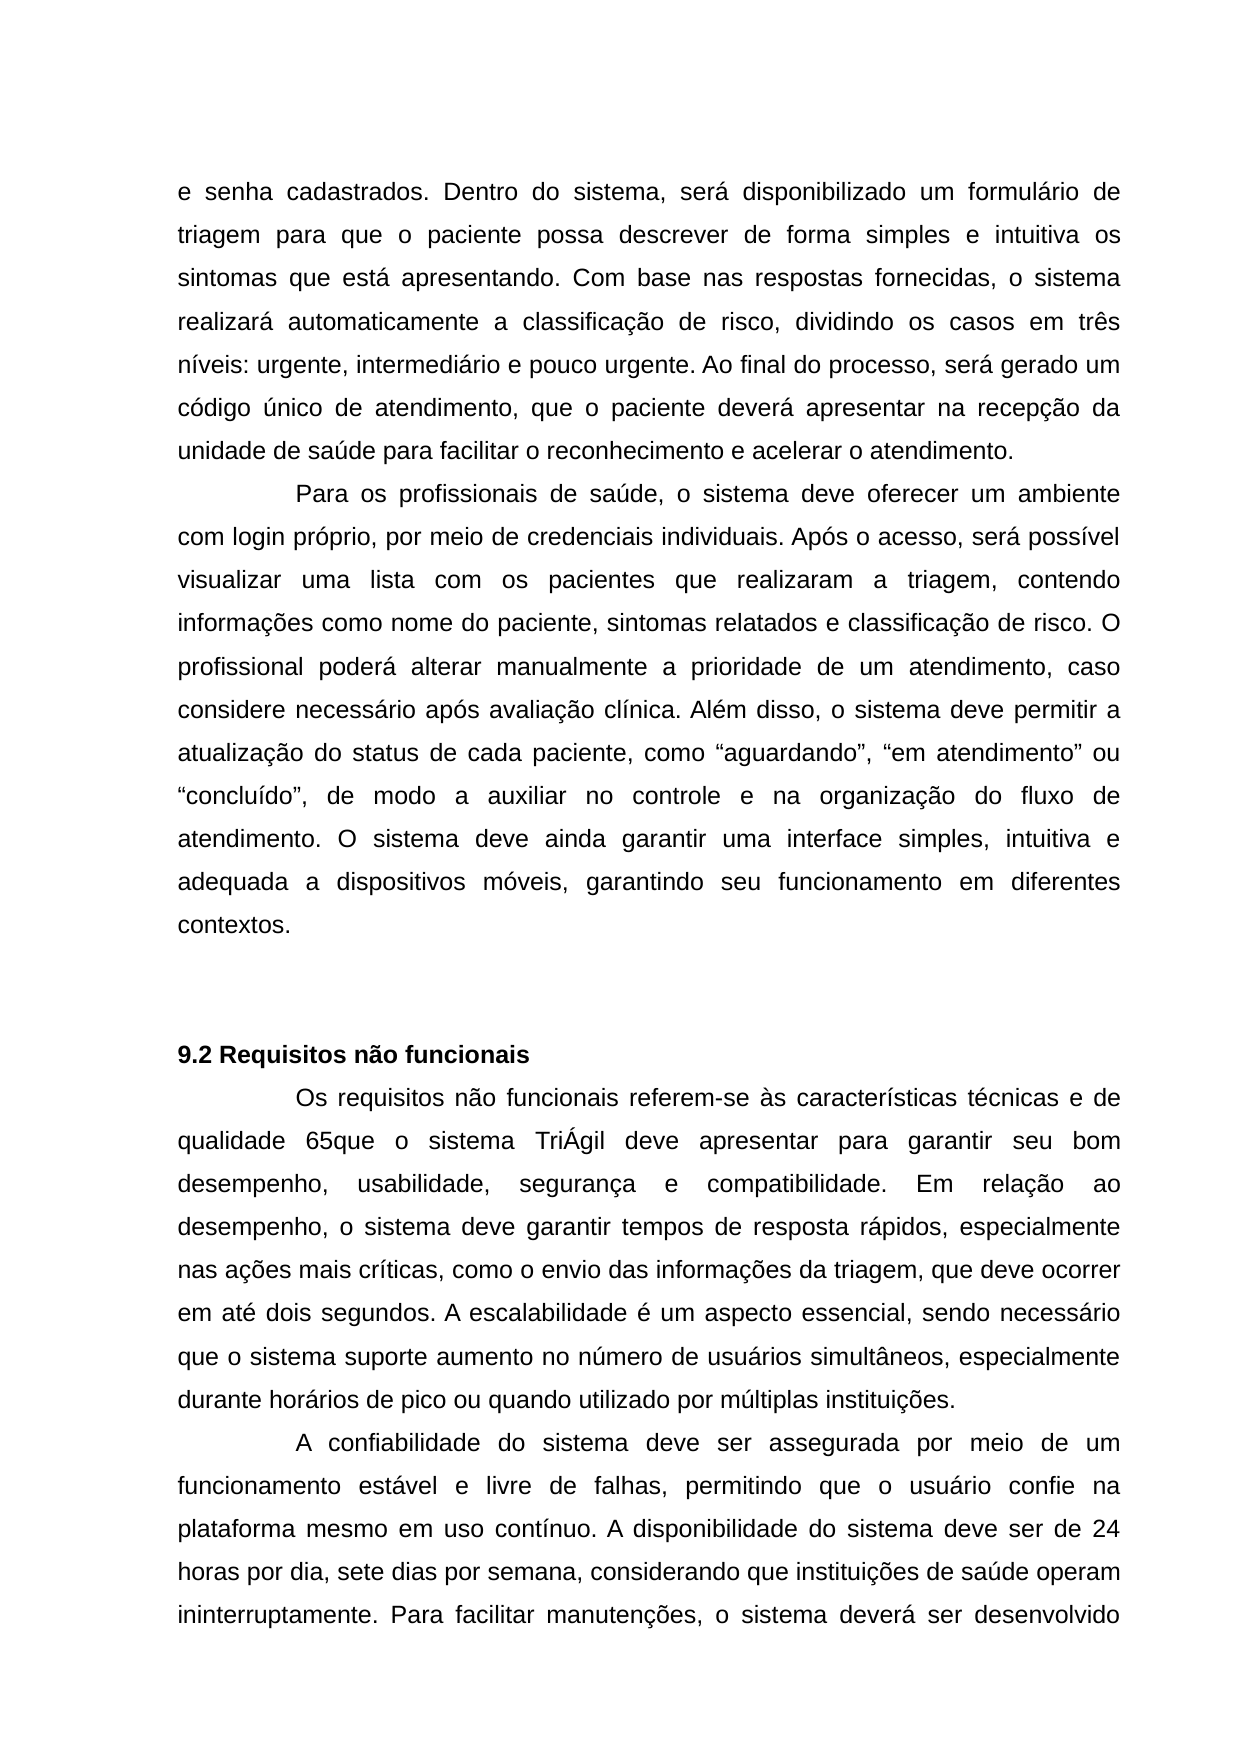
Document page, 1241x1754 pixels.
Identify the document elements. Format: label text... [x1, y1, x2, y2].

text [177, 177, 1122, 465]
text Para os profissionais de saúde, o sistema deve oferecer um ambiente com login próprio, por meio de credenciais individuais. Após o acesso, será possível visualizar uma lista com os pacientes que realizaram a triagem, contendo informações como nome do paciente, sintomas relatados e classificação de risco. O profissional poderá alterar manualmente a prioridade de um atendimento, caso considere necessário após avaliação clínica. Além disso, o sistema deve permitir a atualização do status de cada paciente, como “aguardando”, “em atendimento” ou “concluído”, de modo a auxiliar no controle e na organização do fluxo de atendimento. O sistema deve ainda garantir uma interface simples, intuitiva e adequada a dispositivos móveis, garantindo seu funcionamento em diferentes contextos. [177, 479, 1122, 939]
text 9.2 Requisitos não funcionais [177, 1040, 1122, 1068]
text Os requisitos não funcionais referem-se às características técnicas e de qualidade 65que o sistema TriÁgil deve apresentar para garantir seu bom desempenho, usabilidade, segurança e compatibilidade. Em relação ao desempenho, o sistema deve garantir tempos de resposta rápidos, especialmente nas ações mais críticas, como o envio das informações da triagem, que deve ocorrer em até dois segundos. A escalabilidade é um aspecto essencial, sendo necessário que o sistema suporte aumento no número de usuários simultâneos, especialmente durante horários de pico ou quando utilizado por múltiplas instituições. [177, 1083, 1122, 1413]
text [177, 1428, 1122, 1629]
